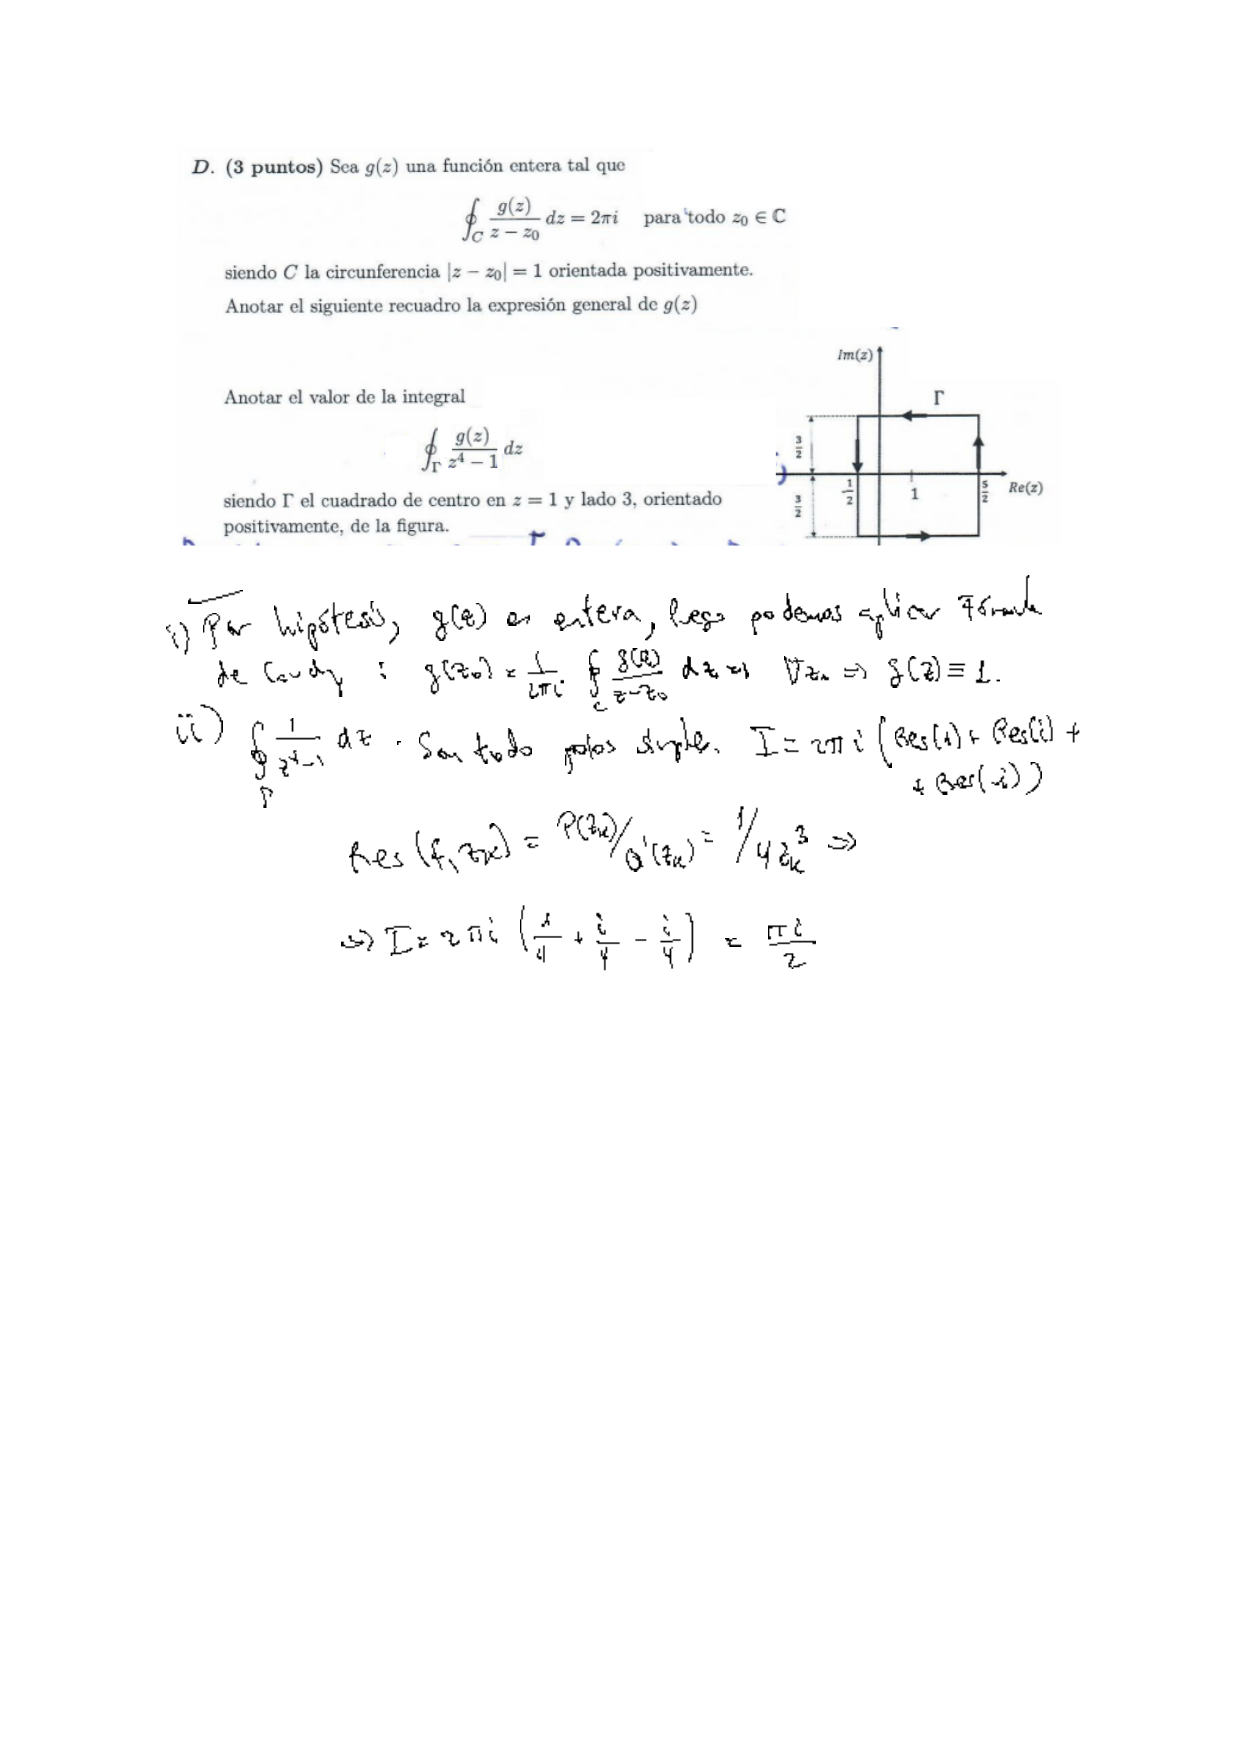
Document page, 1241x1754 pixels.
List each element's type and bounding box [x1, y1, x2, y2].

picture [913, 762, 1042, 795]
picture [725, 938, 743, 947]
picture [166, 613, 344, 744]
picture [637, 716, 721, 763]
picture [895, 715, 1081, 752]
picture [425, 651, 564, 699]
picture [750, 716, 892, 768]
picture [349, 823, 540, 875]
picture [554, 594, 641, 631]
picture [433, 603, 486, 641]
picture [557, 811, 713, 872]
picture [520, 904, 695, 972]
picture [565, 734, 616, 774]
picture [379, 662, 386, 679]
picture [888, 656, 1000, 688]
picture [507, 612, 530, 626]
picture [274, 601, 399, 651]
picture [736, 805, 808, 874]
picture [859, 588, 942, 640]
picture [177, 147, 1063, 554]
picture [188, 590, 243, 604]
picture [645, 622, 655, 642]
picture [670, 598, 725, 632]
picture [828, 832, 856, 851]
picture [958, 575, 1042, 621]
picture [751, 593, 843, 635]
picture [784, 656, 868, 685]
picture [419, 728, 532, 764]
picture [251, 718, 371, 808]
picture [341, 917, 499, 956]
picture [768, 918, 816, 969]
picture [589, 648, 749, 713]
